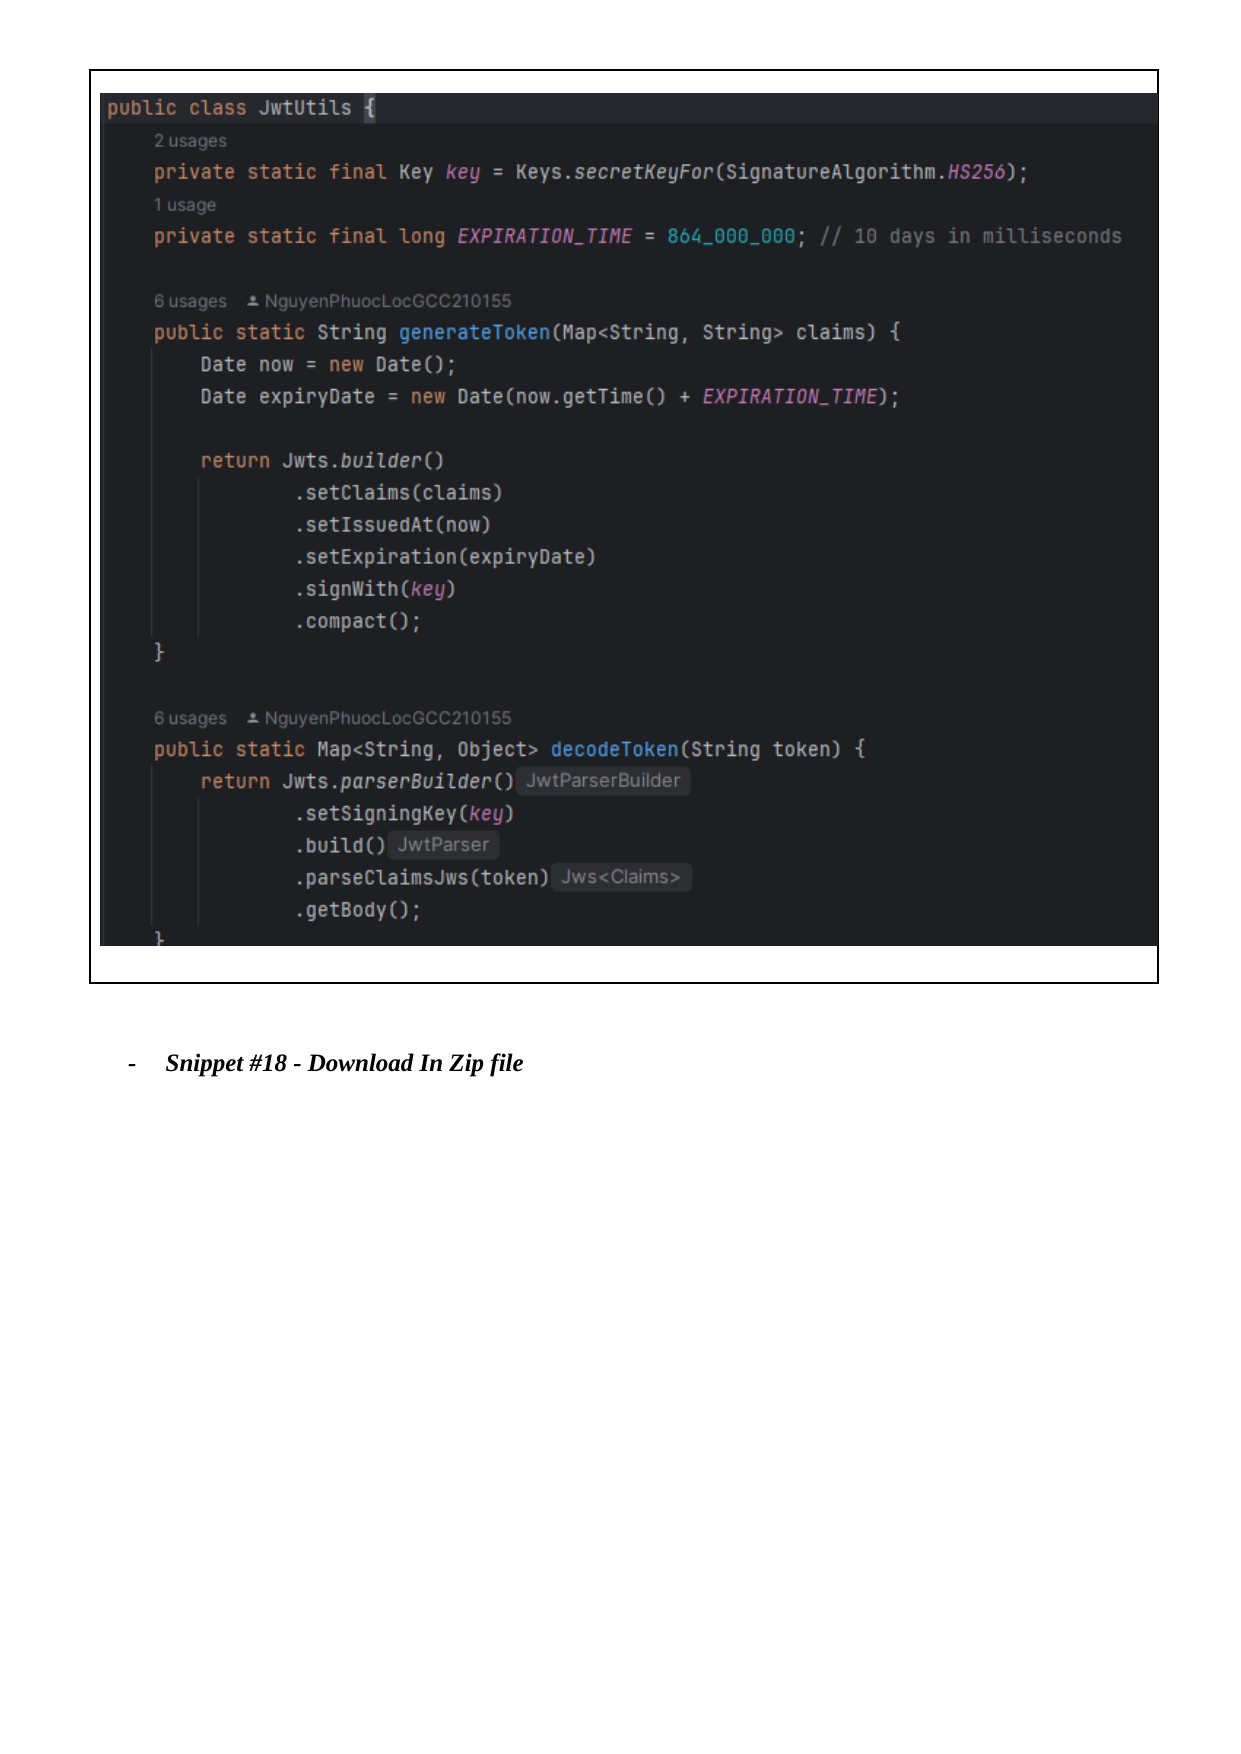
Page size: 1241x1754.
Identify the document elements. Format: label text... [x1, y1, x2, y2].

list Snippet #18 - Download In Zip file [128, 1048, 1178, 1077]
picture [100, 93, 1159, 946]
table_header [91, 71, 1157, 982]
